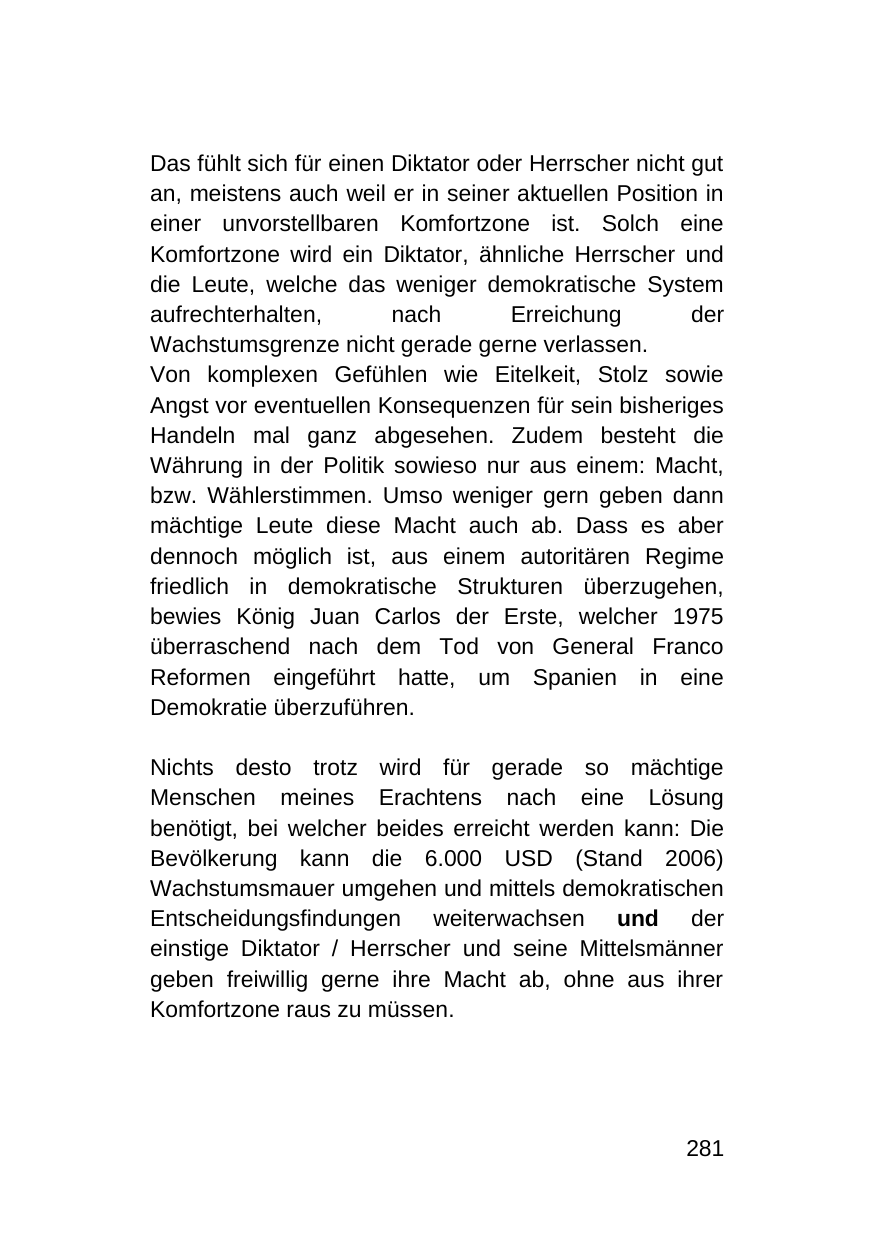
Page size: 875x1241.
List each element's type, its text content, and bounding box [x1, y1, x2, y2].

text Nichts desto trotz wird für gerade so mächtige Menschen meines Erachtens nach eine Lösung benötigt, bei welcher beides erreicht werden kann: Die Bevölkerung kann die 6.000 USD (Stand 2006) Wachstumsmauer umgehen und mittels demokratischen Entscheidungsfindungen weiterwachsen und der einstige Diktator / Herrscher und seine Mittelsmänner geben freiwillig gerne ihre Macht ab, ohne aus ihrer Komfortzone raus zu müssen. [150, 754, 724, 1022]
text Von komplexen Gefühlen wie Eitelkeit, Stolz sowie Angst vor eventuellen Konsequenzen für sein bisheriges Handeln mal ganz abgesehen. Zudem besteht die Währung in der Politik sowieso nur aus einem: Macht, bzw. Wählerstimmen. Umso weniger gern geben dann mächtige Leute diese Macht auch ab. Dass es aber dennoch möglich ist, aus einem autoritären Regime friedlich in demokratische Strukturen überzugehen, bewies König Juan Carlos der Erste, welcher 1975 überraschend nach dem Tod von General Franco Reformen eingeführt hatte, um Spanien in eine Demokratie überzuführen. [150, 361, 724, 720]
text Das fühlt sich für einen Diktator oder Herrscher nicht gut an, meistens auch weil er in seiner aktuellen Position in einer unvorstellbaren Komfortzone ist. Solch eine Komfortzone wird ein Diktator, ähnliche Herrscher und die Leute, welche das weniger demokratische System aufrechterhalten, nach Erreichung der Wachstumsgrenze nicht gerade gerne verlassen. [150, 150, 724, 358]
